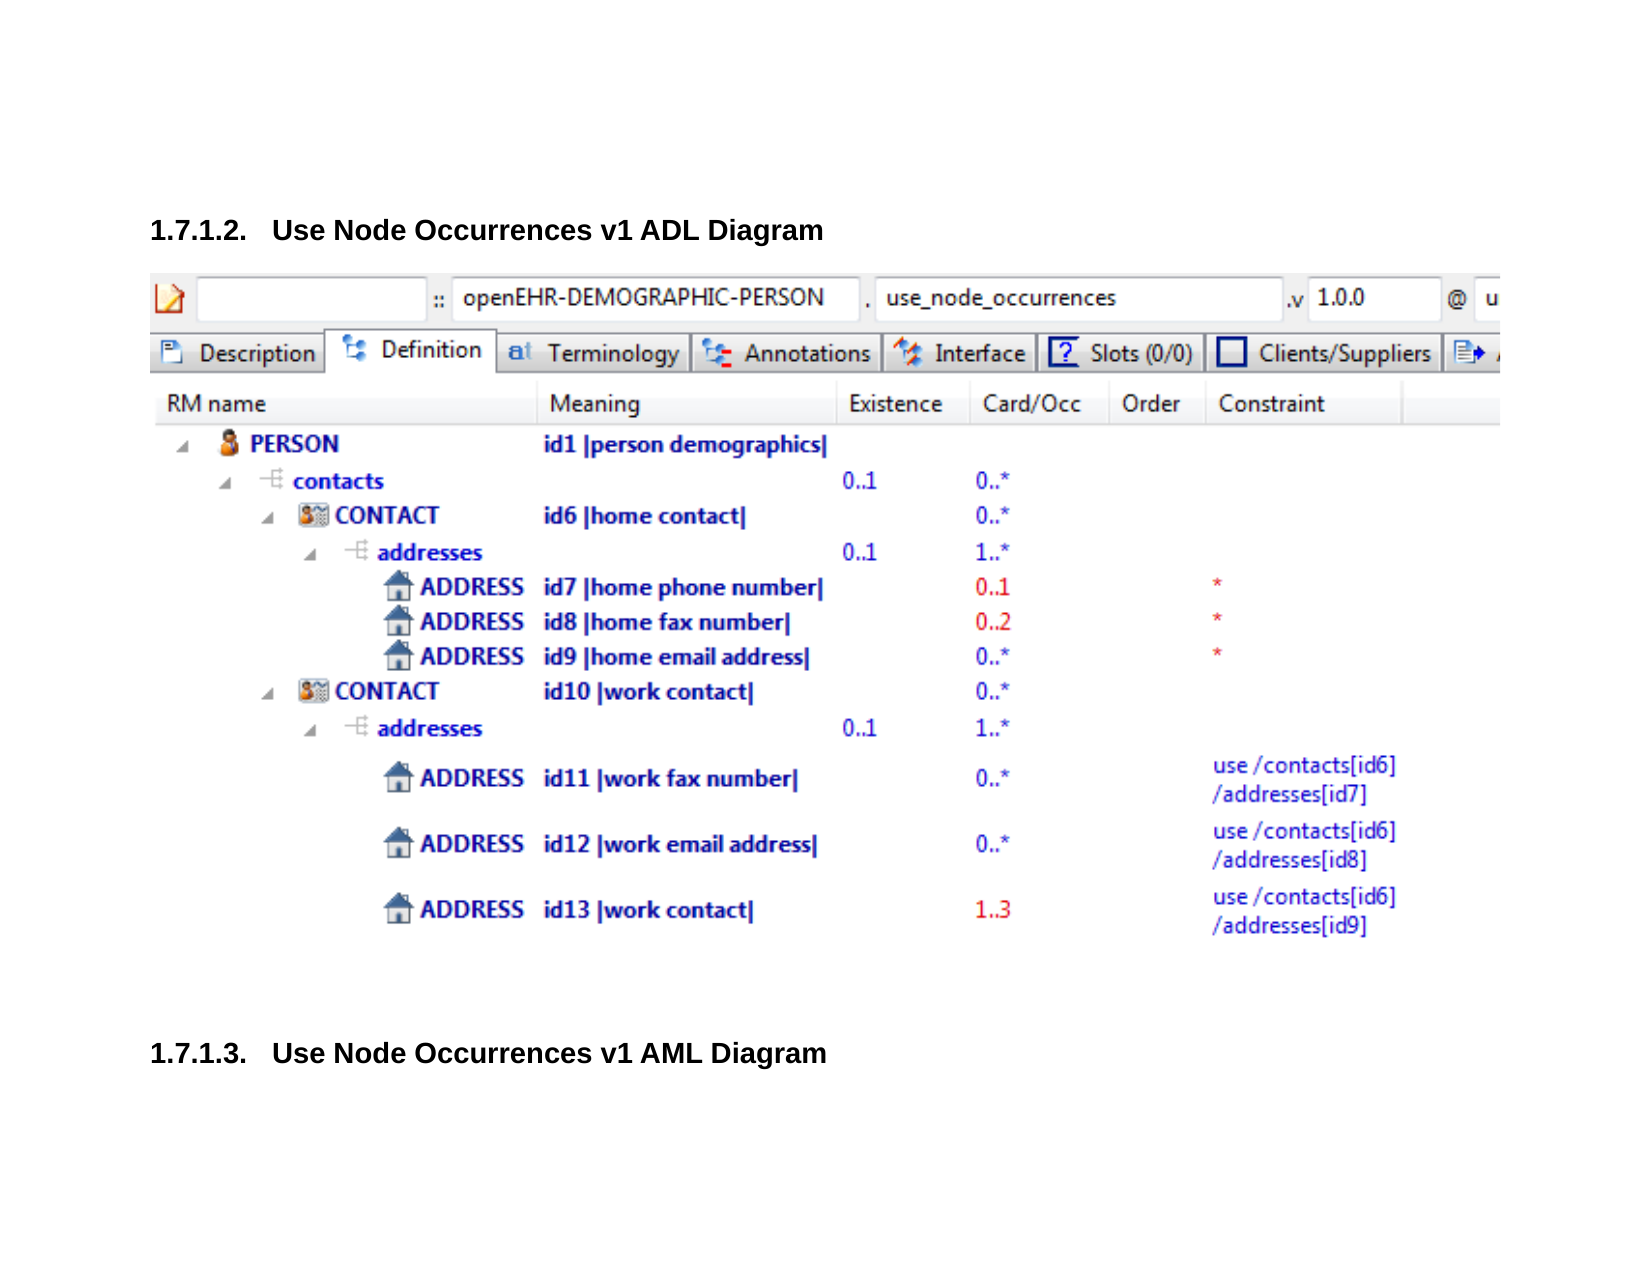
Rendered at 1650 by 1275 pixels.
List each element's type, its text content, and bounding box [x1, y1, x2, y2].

subtitle Use Node Occurrences v1 ADL Diagram [150, 213, 1500, 246]
picture [150, 273, 1500, 1011]
subtitle Use Node Occurrences v1 AML Diagram [150, 1036, 1500, 1070]
